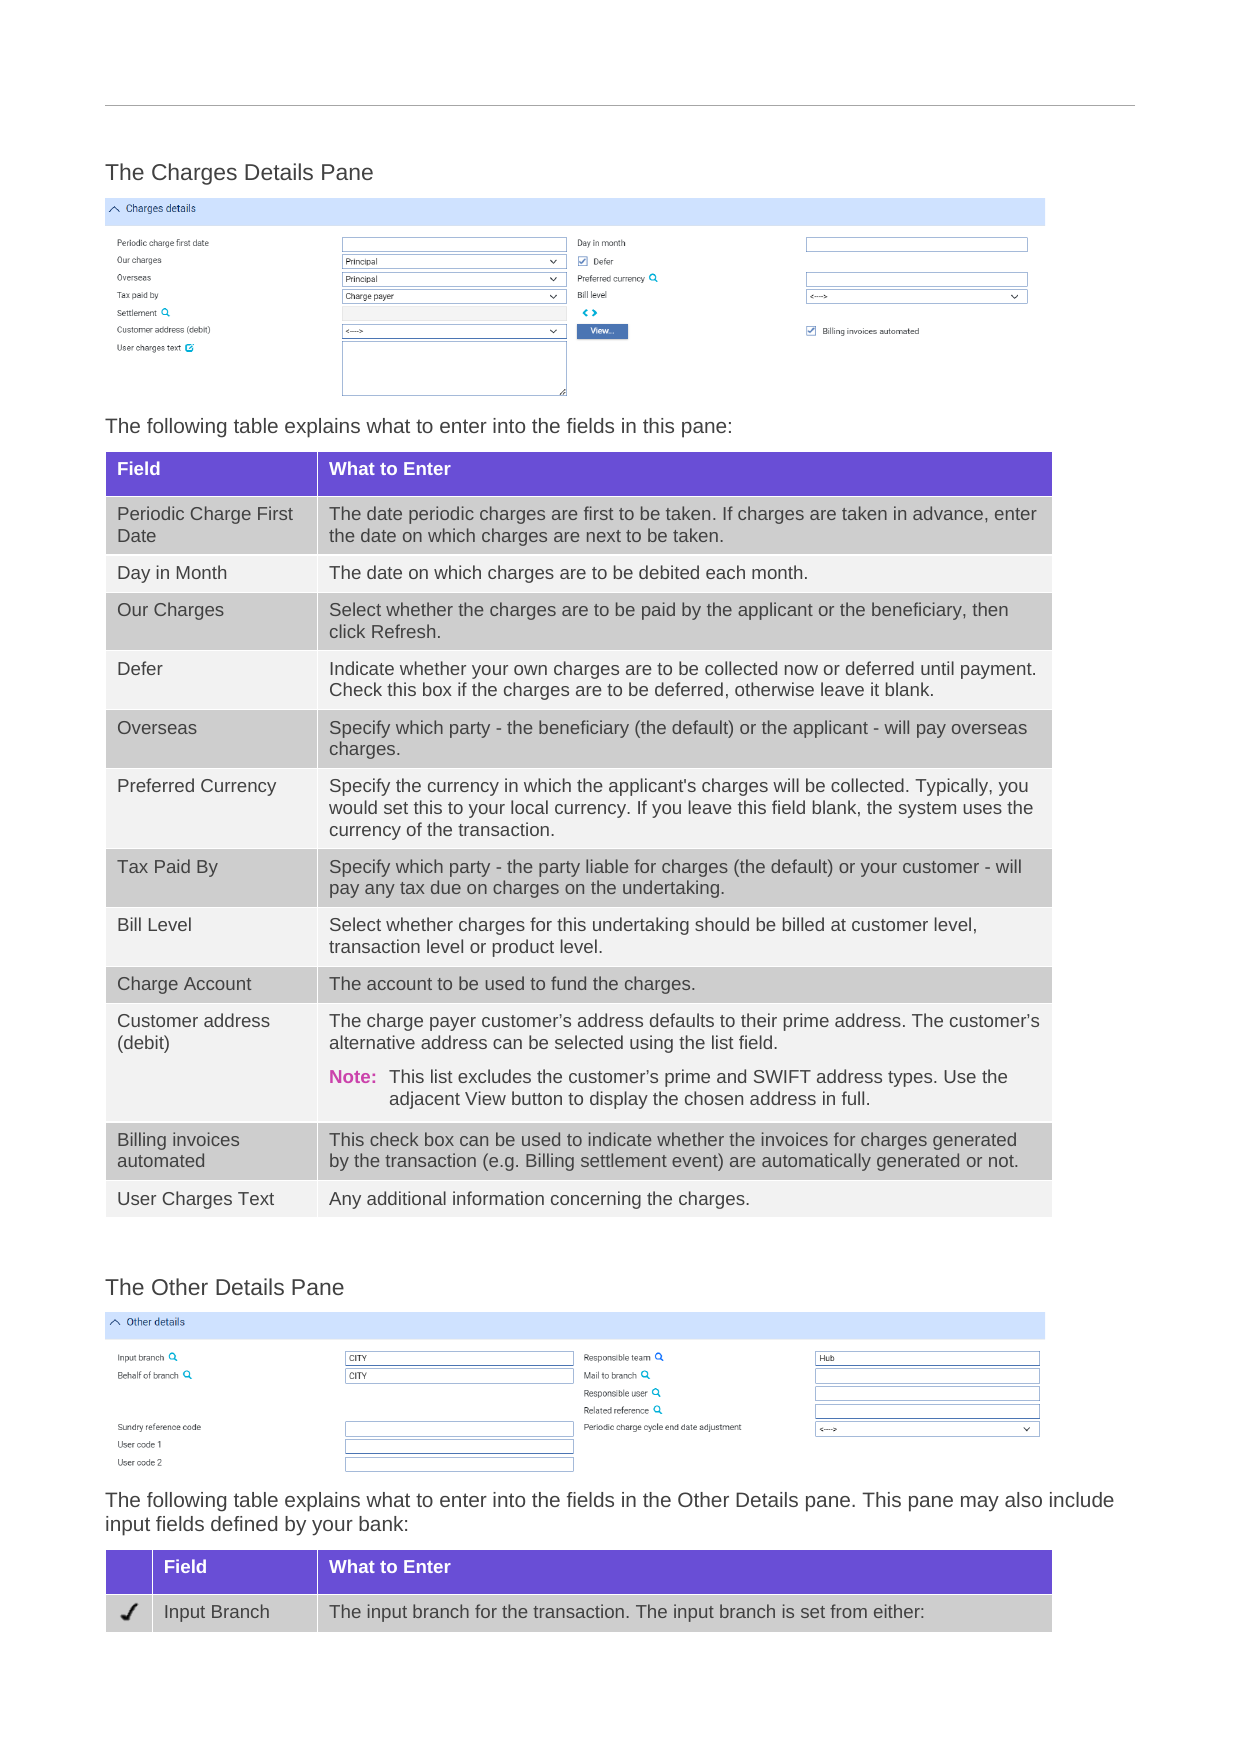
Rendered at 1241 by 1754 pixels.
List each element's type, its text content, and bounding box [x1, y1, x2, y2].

table_cell Our Charges [106, 593, 317, 650]
table_cell The date periodic charges are first to be taken. If charges are taken in advance, enter the date on which charges are next to be taken. [318, 497, 1052, 554]
subtitle The Charges Details Pane [105, 159, 1135, 186]
picture [116, 1601, 142, 1624]
table_cell Billing invoices automated [106, 1123, 317, 1180]
table_header [106, 1550, 152, 1594]
table_cell Any additional information concerning the charges. [318, 1181, 1052, 1217]
table_cell Input Branch [153, 1595, 317, 1632]
table_cell User Charges Text [106, 1181, 317, 1217]
table_cell Tax Paid By [106, 849, 317, 907]
table_cell Overseas [106, 710, 317, 768]
table_cell Periodic Charge First Date [106, 497, 317, 554]
table_cell [106, 1595, 152, 1632]
table_cell The charge payer customer’s address defaults to their prime address. The customer’s alternative address can be selected using the list field. This list excludes the customer’s prime and SWIFT address types. Use the adjacent View button to display the chosen address in full. [318, 1004, 1052, 1121]
picture [105, 198, 1046, 402]
table_cell The date on which charges are to be debited each month. [318, 556, 1052, 592]
table_header Field [153, 1550, 317, 1594]
text The following table explains what to enter into the fields in the Other Details pane. This pane may also include input fields defined by your bank: [105, 1488, 1135, 1536]
table_cell Preferred Currency [106, 769, 317, 848]
table_cell Defer [106, 651, 317, 709]
table_cell Bill Level [106, 908, 317, 966]
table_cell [318, 1595, 1052, 1632]
picture [105, 1312, 1046, 1476]
table_cell Customer address (debit) [106, 1004, 317, 1121]
table_cell The account to be used to fund the charges. [318, 967, 1052, 1003]
table_cell Specify which party - the beneficiary (the default) or the applicant - will pay overseas charges. [318, 710, 1052, 768]
table_cell Select whether the charges are to be paid by the applicant or the beneficiary, then click Refresh. [318, 593, 1052, 650]
table_cell Specify the currency in which the applicant's charges will be collected. Typically, you would set this to your local currency. If you leave this field blank, the system uses the currency of the transaction. [318, 769, 1052, 848]
subtitle The Other Details Pane [105, 1274, 1135, 1300]
table_cell Day in Month [106, 556, 317, 592]
table_cell Charge Account [106, 967, 317, 1003]
table_cell Indicate whether your own charges are to be collected now or deferred until payment. Check this box if the charges are to be deferred, otherwise leave it blank. [318, 651, 1052, 709]
table_header What to Enter [318, 1550, 1052, 1594]
text The following table explains what to enter into the fields in this pane: [105, 414, 1135, 438]
table_header Field [106, 452, 317, 496]
table_cell This check box can be used to indicate whether the invoices for charges generated by the transaction (e.g. Billing settlement event) are automatically generated or not. [318, 1123, 1052, 1180]
table_cell Select whether charges for this undertaking should be billed at customer level, transaction level or product level. [318, 908, 1052, 966]
table_cell Specify which party - the party liable for charges (the default) or your customer - will pay any tax due on charges on the undertaking. [318, 849, 1052, 907]
table_header What to Enter [318, 452, 1052, 496]
